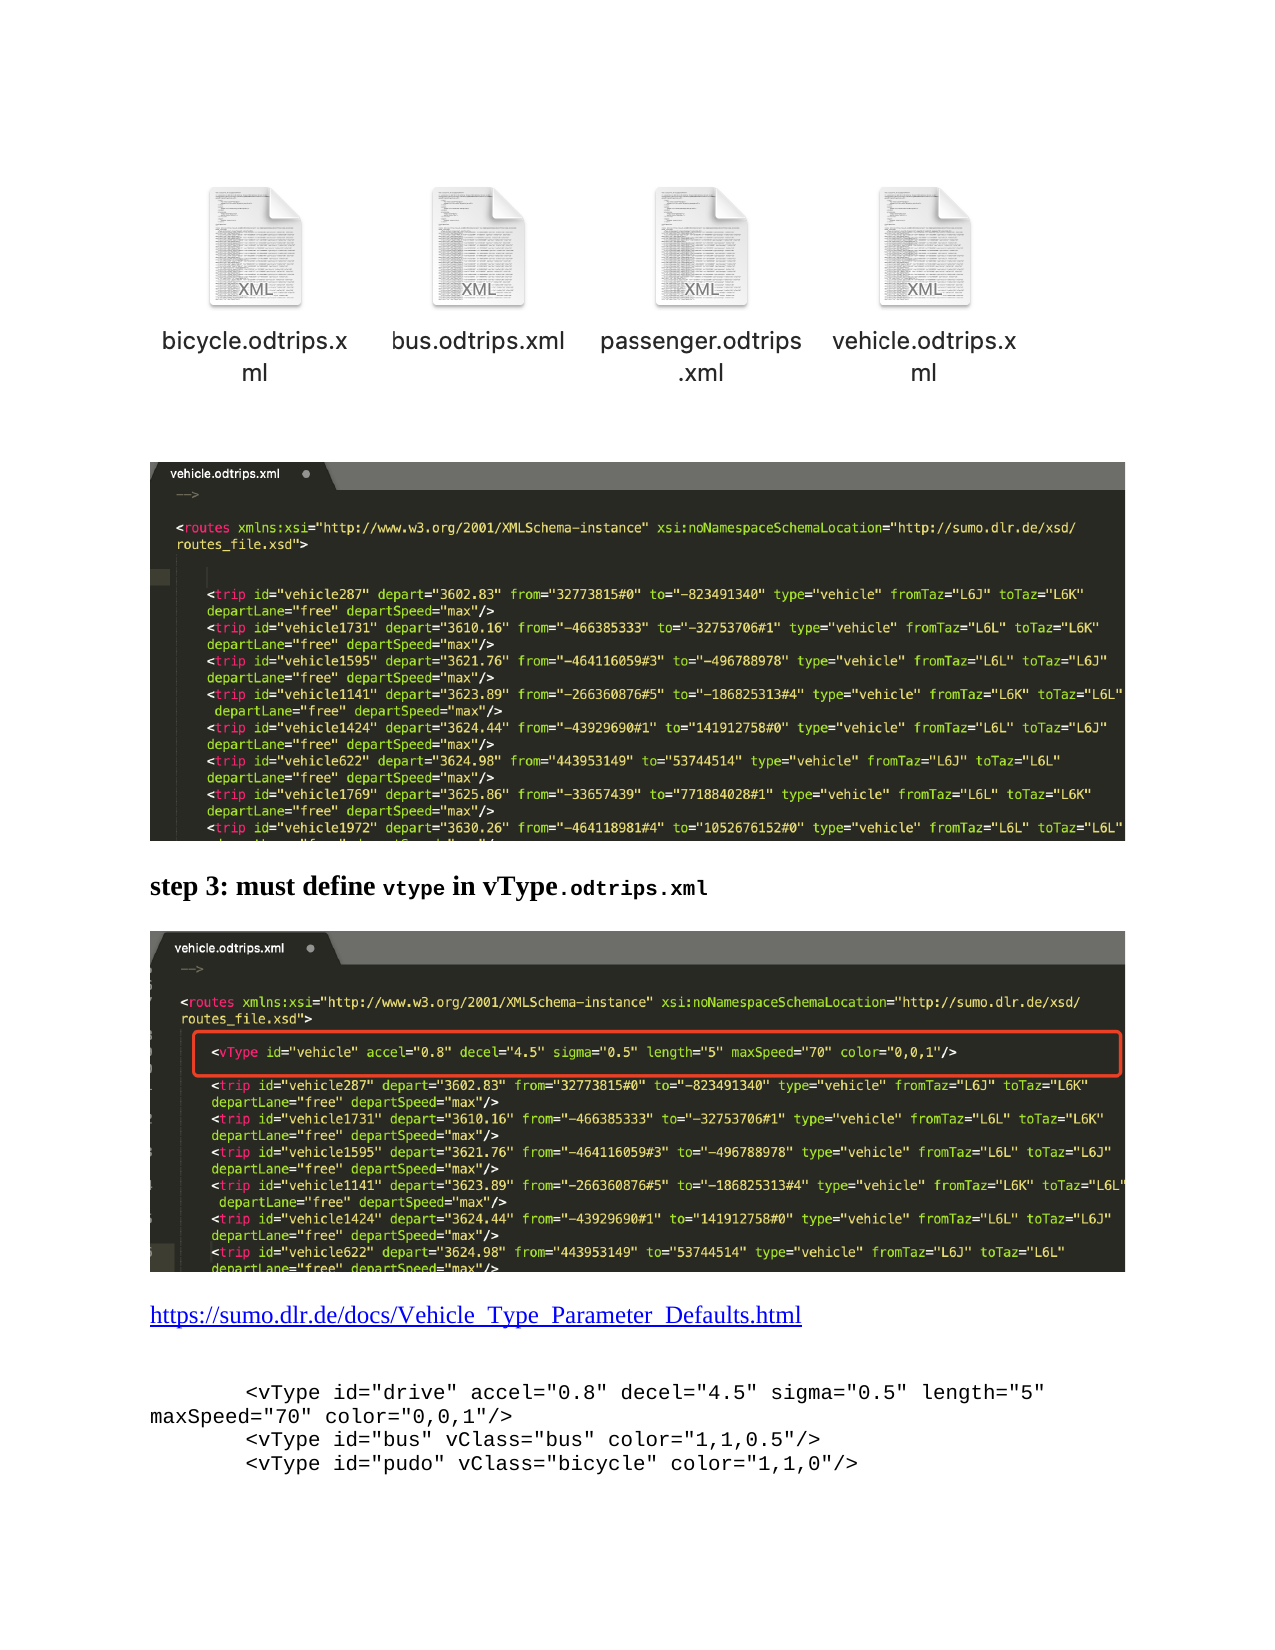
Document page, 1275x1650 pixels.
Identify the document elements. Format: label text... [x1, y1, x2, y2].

text <vType id="bus" vClass="bus" color="1,1,0.5"/> [150, 1429, 1125, 1453]
picture [150, 931, 1125, 1272]
text <vType id="drive" accel="0.8" decel="4.5" sigma="0.5" length="5" maxSpeed="70" color="0,0,1"/> [150, 1382, 1125, 1429]
picture [150, 150, 1125, 841]
text step 3: must define vtype in vType.odtrips.xml [150, 869, 1125, 902]
text <vType id="pudo" vClass="bicycle" color="1,1,0"/> [150, 1453, 1125, 1477]
text https://sumo.dlr.de/docs/Vehicle_Type_Parameter_Defaults.html [150, 1300, 1125, 1329]
